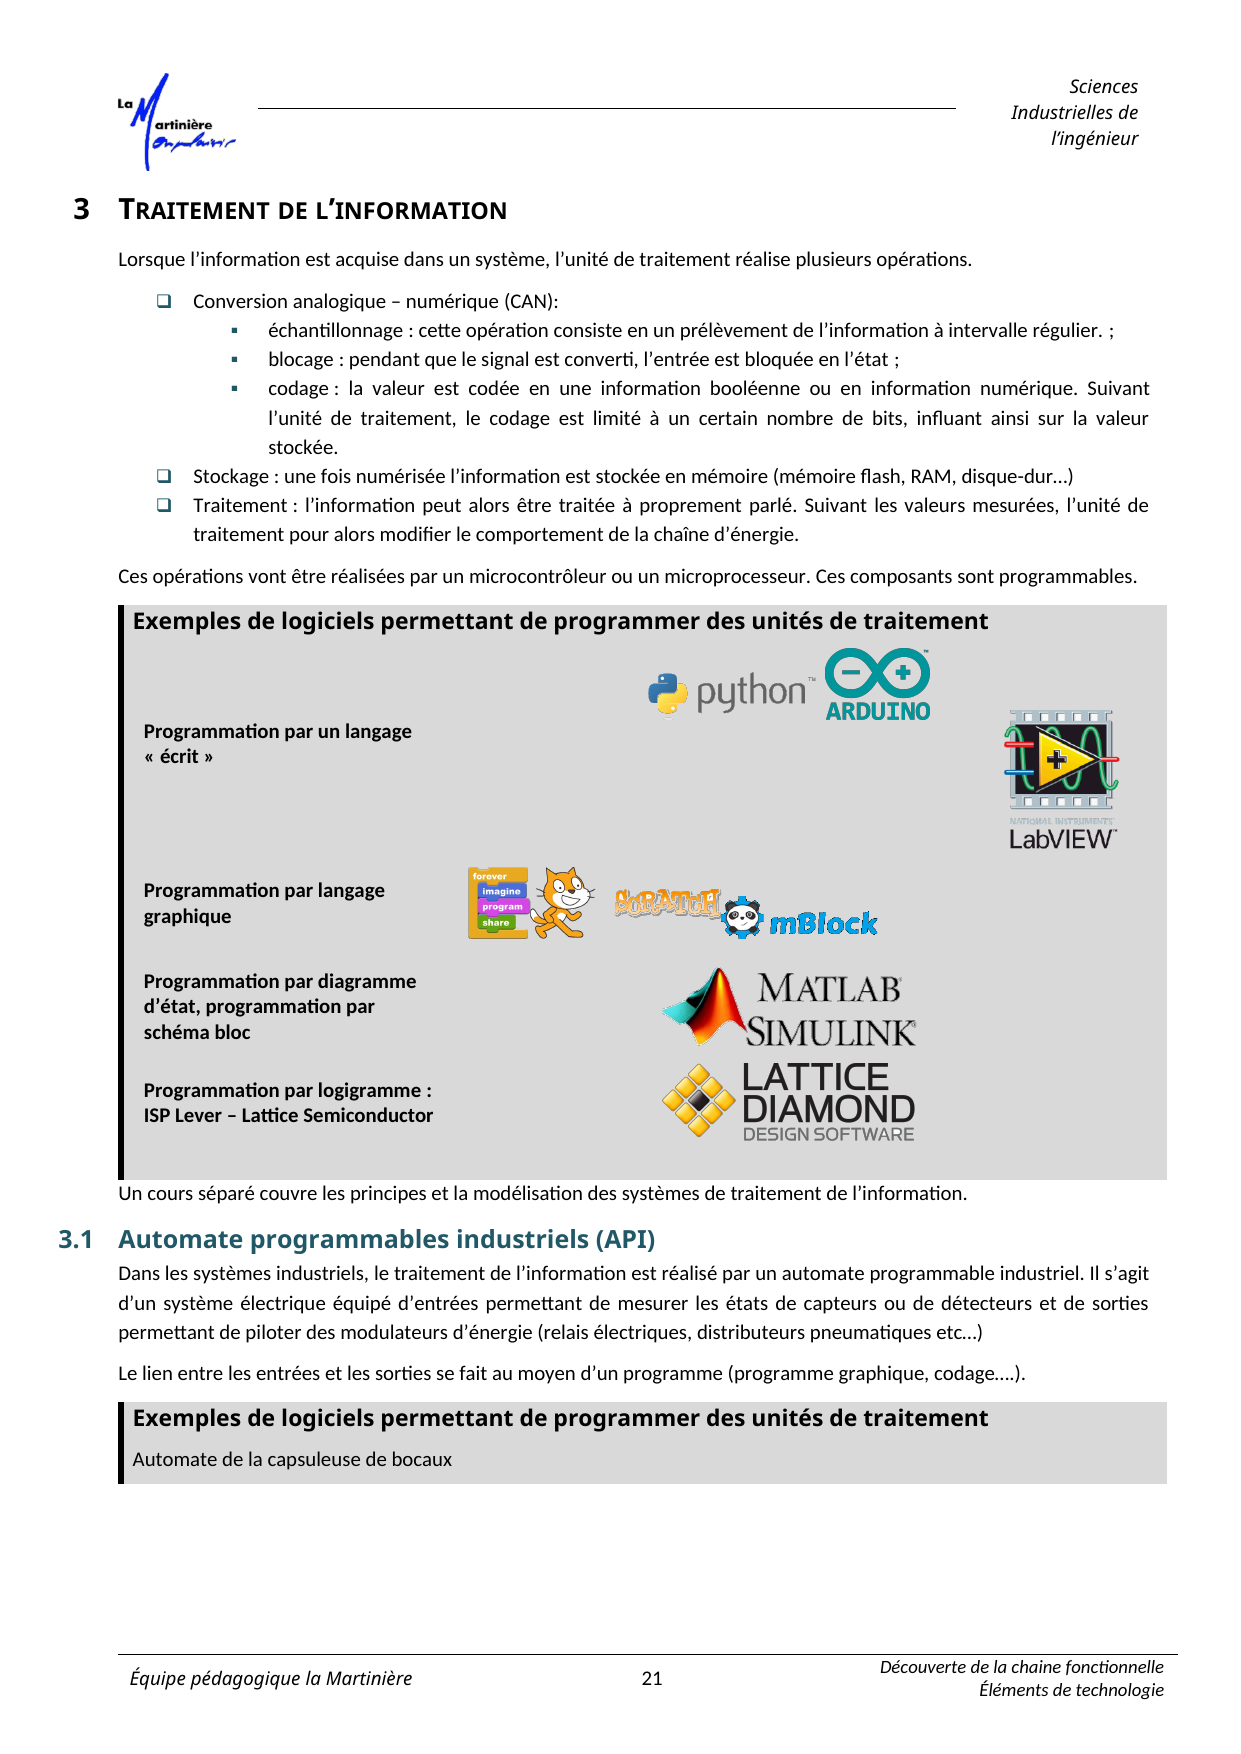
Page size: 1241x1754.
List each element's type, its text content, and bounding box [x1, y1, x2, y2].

subtitle Traitement de l’information [73, 188, 1152, 228]
picture [825, 648, 930, 720]
list Traitement : l’information peut alors être traitée à proprement parlé. Suivant les valeurs mesurées, l’unité de traitement pour alors modifier le comportement de la chaîne d’énergie. [156, 492, 1152, 547]
table_header Exemples de logiciels permettant de programmer des unités de traitement Automate de la capsuleuse de bocaux [124, 1402, 1167, 1484]
picture [648, 672, 816, 720]
picture [1002, 707, 1122, 851]
text Lorsque l’information est acquise dans un système, l’unité de traitement réalise plusieurs opérations. [118, 246, 1152, 272]
text Dans les systèmes industriels, le traitement de l’information est réalisé par un automate programmable industriel. Il s’agit d’un système électrique équipé d’entrées permettant de mesurer les états de capteurs ou de détecteurs et de sorties permettant de piloter des modulateurs d’énergie (relais électriques, distributeurs pneumatiques etc…) [118, 1261, 1152, 1344]
list Conversion analogique – numérique (CAN): [156, 288, 1152, 313]
picture [117, 73, 236, 171]
picture [468, 867, 878, 939]
table_header Exemples de logiciels permettant de programmer des unités de traitement [124, 605, 1167, 1180]
text Le lien entre les entrées et les sorties se fait au moyen d’un programme (programme graphique, codage….). [118, 1361, 1152, 1386]
text Ces opérations vont être réalisées par un microcontrôleur ou un microprocesseur. Ces composants sont programmables. [118, 563, 1152, 588]
list blocage : pendant que le signal est converti, l’entrée est bloquée en l’état ; [231, 346, 1152, 372]
text Un cours séparé couvre les principes et la modélisation des systèmes de traitement de l’information. [118, 1180, 1152, 1205]
subtitle Automate programmables industriels (API) [58, 1221, 1152, 1256]
picture [659, 1057, 919, 1147]
list Stockage : une fois numérisée l’information est stockée en mémoire (mémoire flash, RAM, disque-dur…) [156, 463, 1152, 488]
list échantillonnage : cette opération consiste en un prélèvement de l’information à intervalle régulier. ; [231, 317, 1152, 343]
picture [661, 967, 917, 1046]
list codage : la valeur est codée en une information booléenne ou en information numérique. Suivant l’unité de traitement, le codage est limité à un certain nombre de bits, influant ainsi sur la valeur stockée. [231, 376, 1152, 459]
